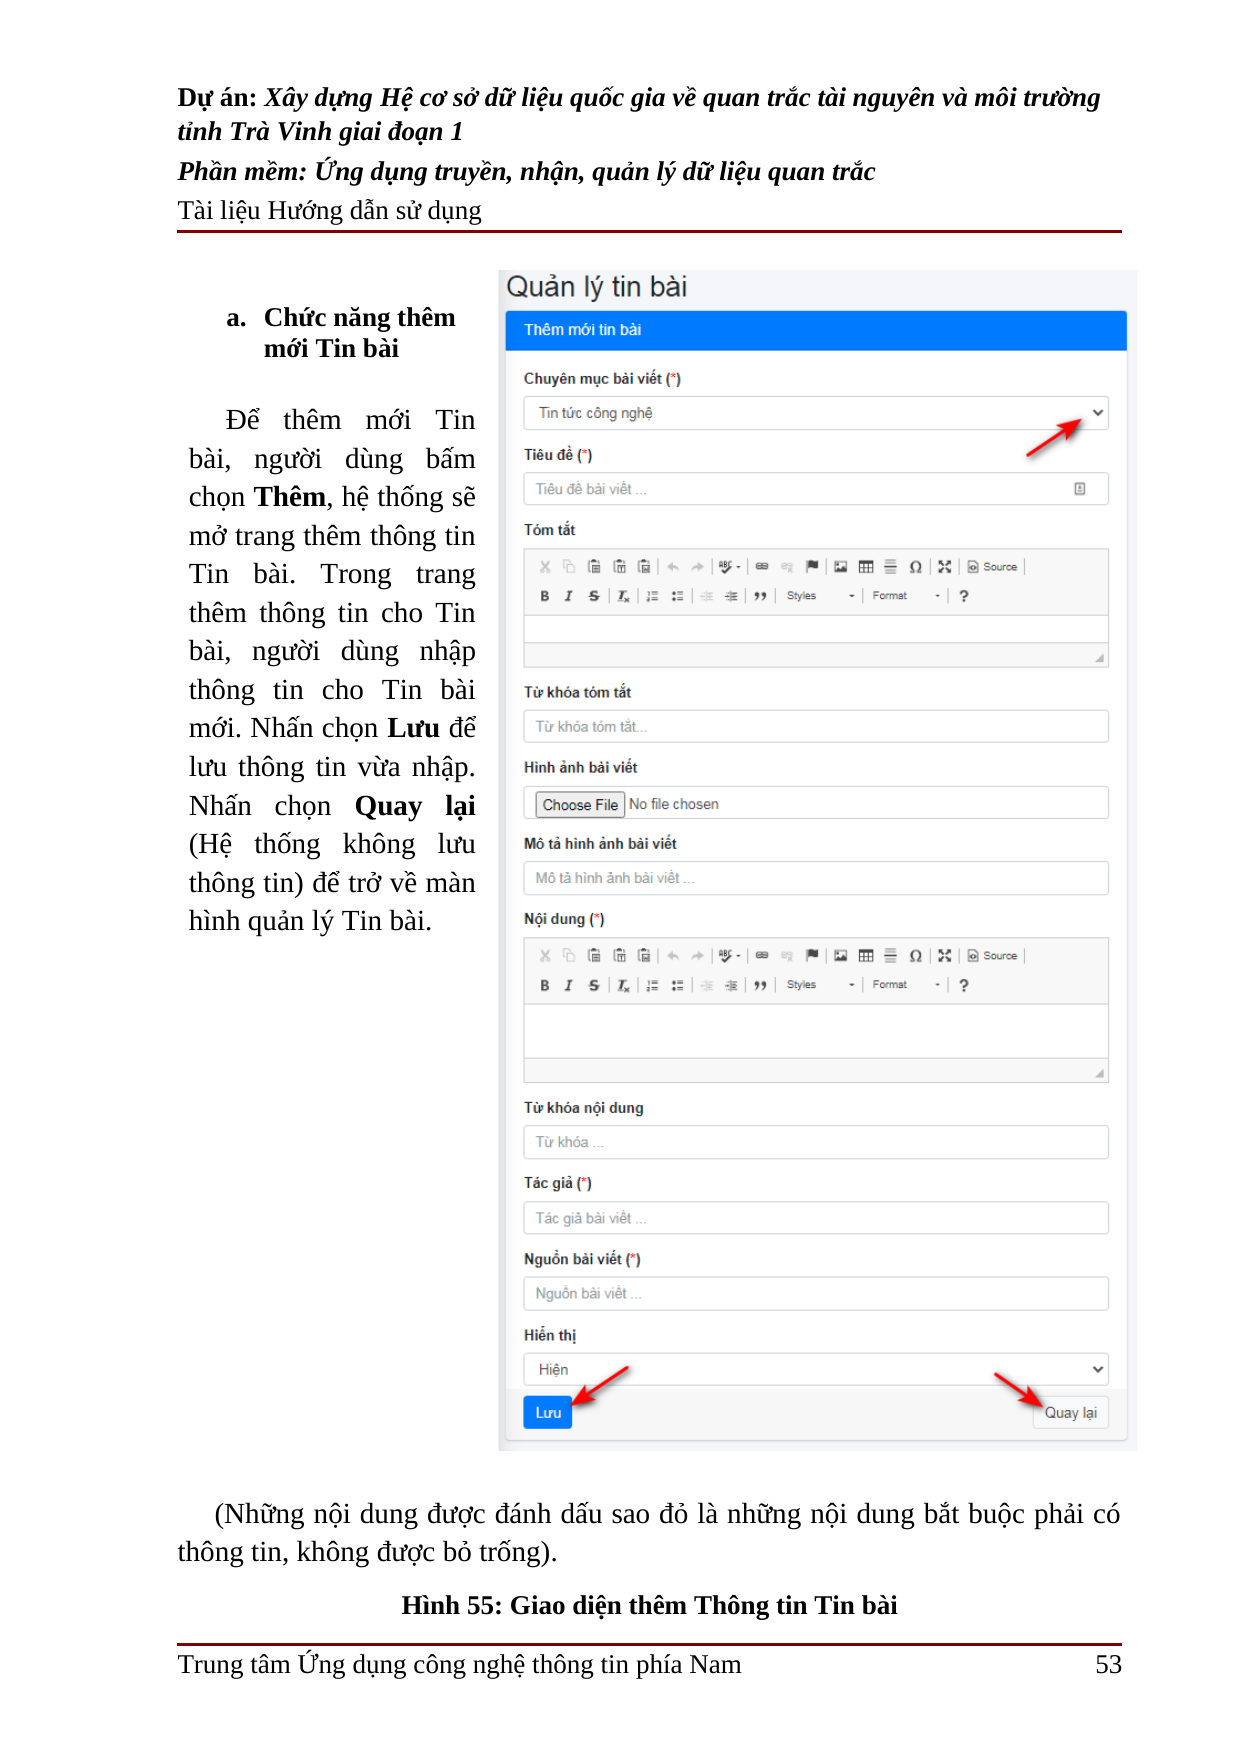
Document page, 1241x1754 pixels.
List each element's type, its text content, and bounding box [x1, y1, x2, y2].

picture [498, 270, 1138, 1451]
text (Những nội dung được đánh dấu sao đỏ là những nội dung bắt buộc phải có thông tin, không được bỏ trống). [177, 1496, 1122, 1568]
table_header [487, 270, 1180, 1496]
text Hình 55: Giao diện thêm Thông tin Tin bài [177, 1589, 1122, 1621]
table_header Chức năng thêm mới Tin bài Để thêm mới Tin bài, người dùng bấm chọn Thêm, hệ thống sẽ mở trang thêm thông tin Tin bài. Trong trang thêm thông tin cho Tin bài, người dùng nhập thông tin cho Tin bài mới. Nhấn chọn Lưu để lưu thông tin vừa nhập. Nhấn chọn Quay lại (Hệ thống không lưu thông tin) để trở về màn hình quản lý Tin bài. [177, 270, 487, 1496]
